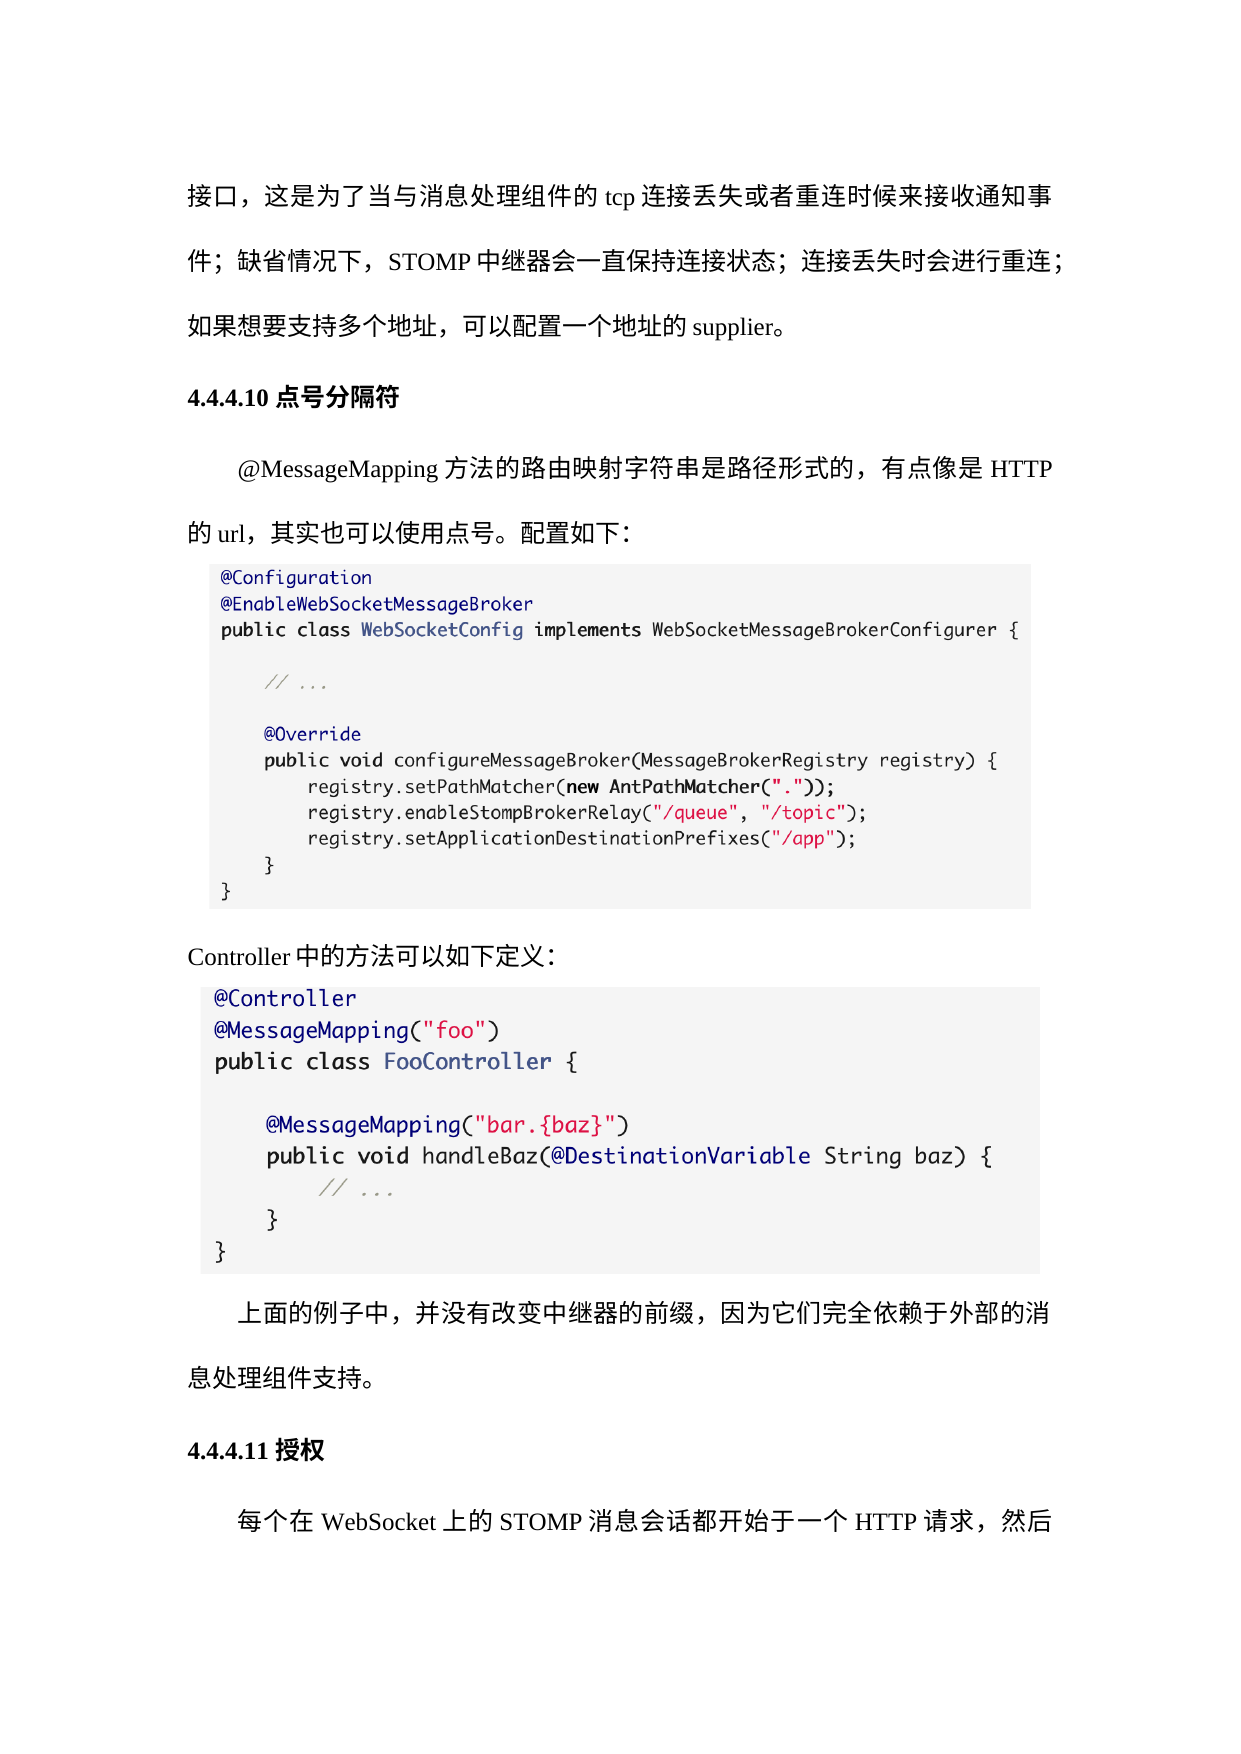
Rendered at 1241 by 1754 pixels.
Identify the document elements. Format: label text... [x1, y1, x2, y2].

subtitle 4.4.4.11 授权 [187, 1416, 1053, 1481]
text @MessageMapping方法的路由映射字符串是路径形式的，有点像是HTTP的url，其实也可以使用点号。配置如下： [187, 434, 1053, 564]
text 上面的例子中，并没有改变中继器的前缀，因为它们完全依赖于外部的消息处理组件支持。 [187, 1279, 1053, 1409]
text Controller中的方法可以如下定义： [187, 922, 1053, 987]
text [187, 1487, 1053, 1552]
picture [200, 987, 1040, 1274]
picture [209, 564, 1031, 909]
subtitle 4.4.4.10 点号分隔符 [187, 363, 1053, 428]
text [187, 162, 1053, 357]
